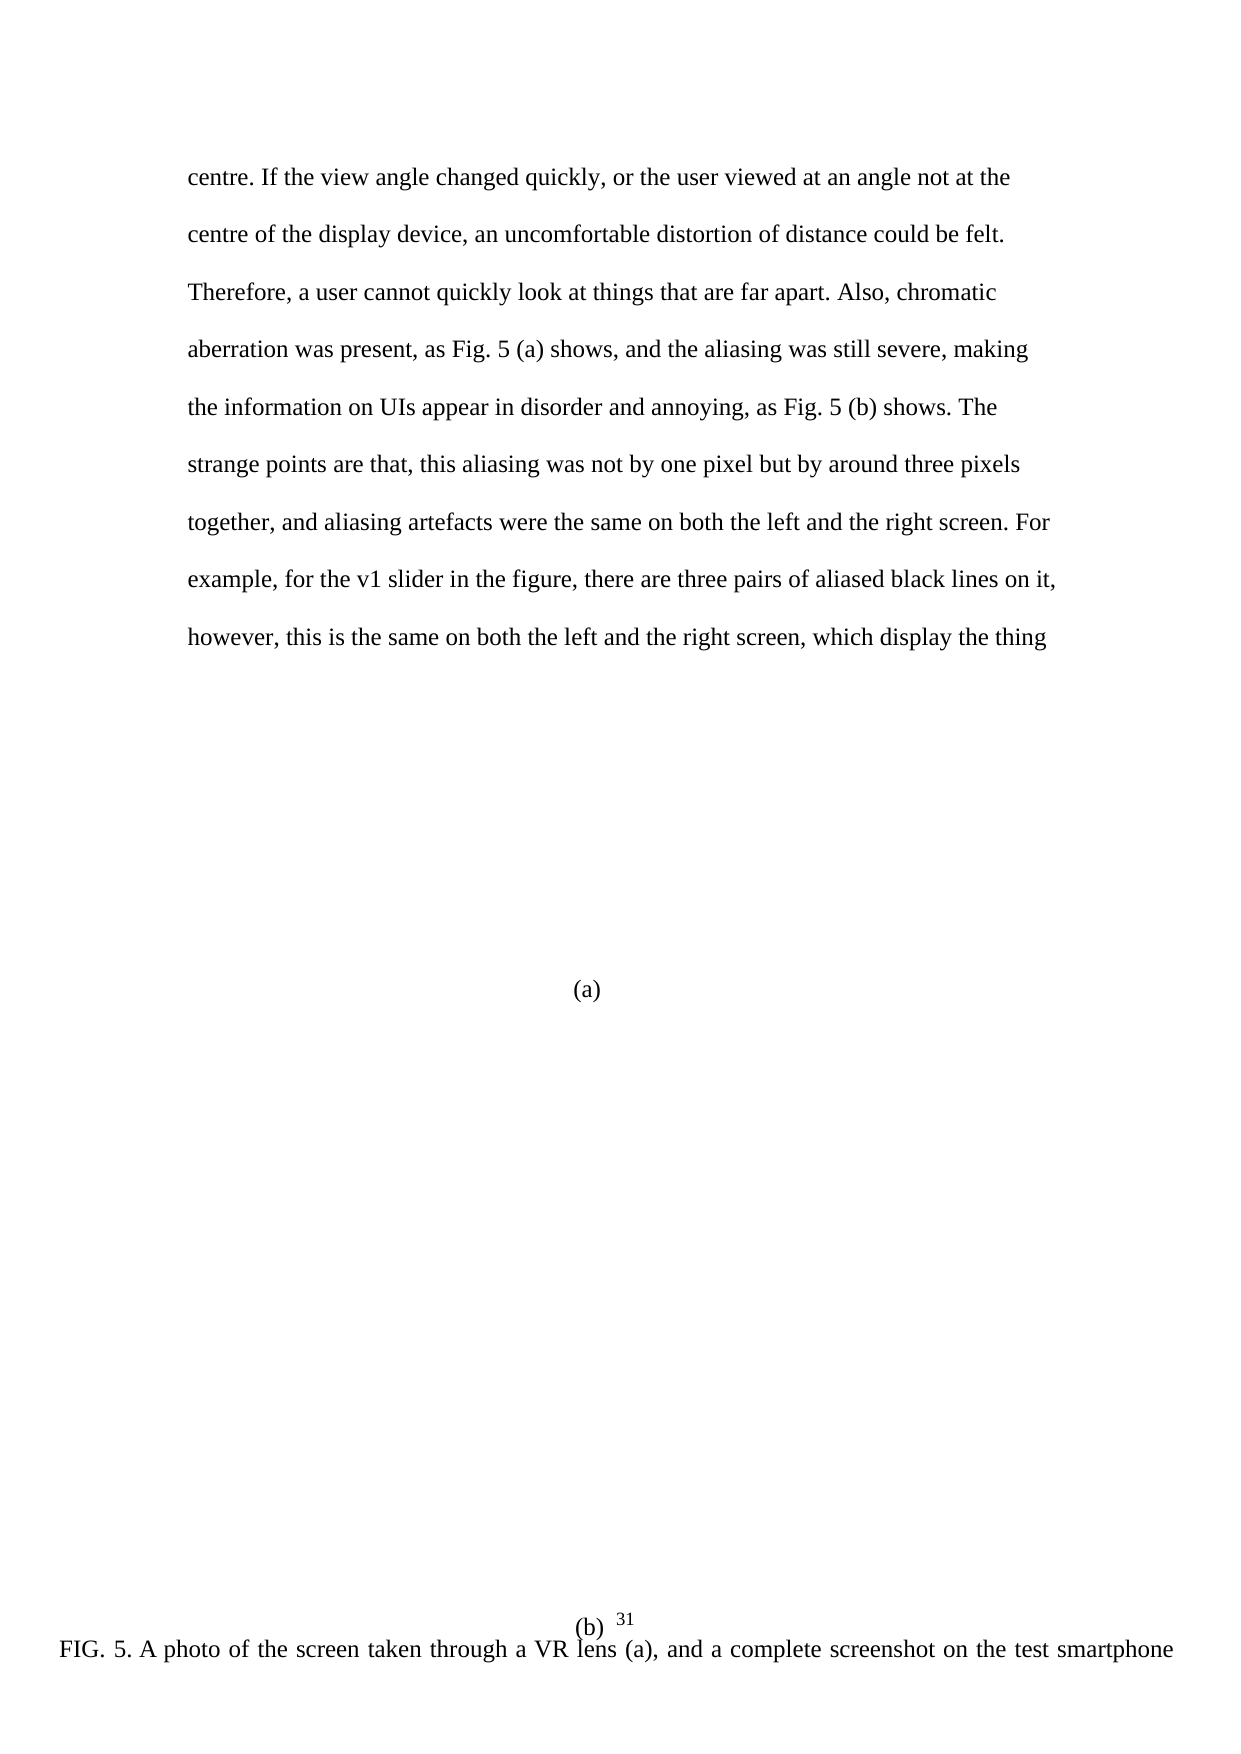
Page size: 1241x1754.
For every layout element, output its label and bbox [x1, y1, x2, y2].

text [187, 162, 1063, 651]
